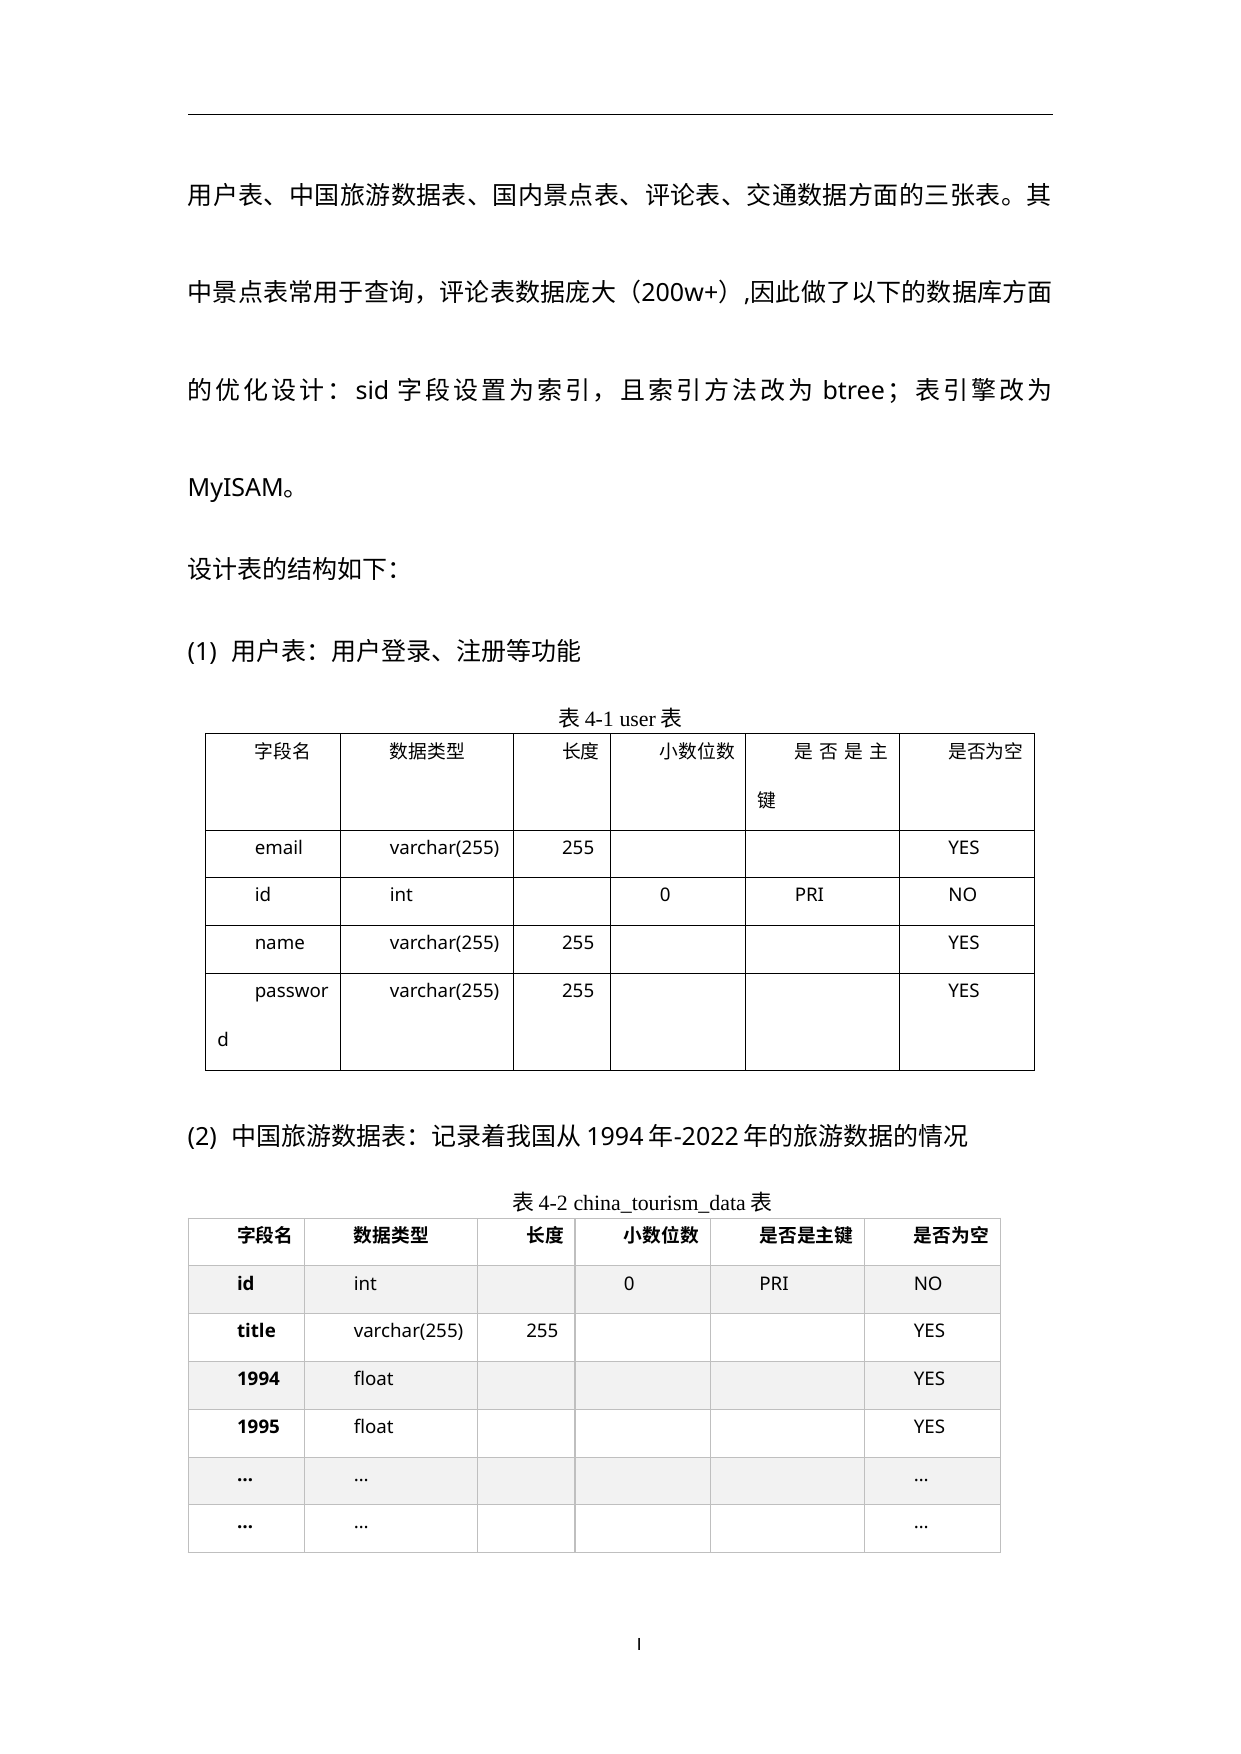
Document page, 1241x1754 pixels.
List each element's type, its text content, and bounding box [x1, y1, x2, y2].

table_cell [514, 878, 610, 925]
table_cell varchar(255) [305, 1314, 477, 1361]
table_cell [746, 926, 899, 973]
table_cell [611, 831, 745, 877]
table_header 小数位数 [611, 734, 745, 829]
table_cell [576, 1314, 710, 1361]
table_cell 255 [478, 1314, 574, 1361]
table_cell varchar(255) [341, 831, 513, 877]
table_header 长度 [478, 1219, 574, 1265]
table_cell NO [900, 878, 1034, 925]
table_cell [478, 1362, 574, 1409]
table_cell YES [865, 1362, 1000, 1409]
table_cell … [189, 1505, 304, 1552]
text 表4-1 user表 [187, 700, 1053, 733]
table_cell YES [900, 831, 1034, 877]
table_header 是否是主键 [746, 734, 899, 829]
table_cell PRI [746, 878, 899, 925]
table_cell [576, 1362, 710, 1409]
table_cell varchar(255) [341, 926, 513, 973]
table_cell [746, 974, 899, 1069]
table_cell YES [865, 1410, 1000, 1457]
table_cell [711, 1314, 864, 1361]
table_cell [576, 1410, 710, 1457]
table_cell [478, 1505, 574, 1552]
table_cell [711, 1362, 864, 1409]
table_cell [611, 926, 745, 973]
table_cell 255 [514, 831, 610, 877]
table_cell [746, 831, 899, 877]
table_header 字段名 [189, 1219, 304, 1265]
table_cell 1994 [189, 1362, 304, 1409]
table_cell [576, 1505, 710, 1552]
table_cell YES [900, 926, 1034, 973]
table_header 是否为空 [900, 734, 1034, 829]
table_header 小数位数 [576, 1219, 710, 1265]
table_cell title [189, 1314, 304, 1361]
table_header 字段名 [206, 734, 340, 829]
table_cell PRI [711, 1266, 864, 1313]
table_header 是否是主键 [711, 1219, 864, 1265]
table_cell [611, 974, 745, 1069]
table_cell … [865, 1458, 1000, 1504]
table_cell 255 [514, 974, 610, 1069]
list 中国旅游数据表：记录着我国从1994年-2022年的旅游数据的情况 [187, 1103, 1053, 1168]
list 用户表：用户登录、注册等功能 [187, 618, 1053, 683]
table_cell YES [865, 1314, 1000, 1361]
table_cell … [865, 1505, 1000, 1552]
table_cell [478, 1266, 574, 1313]
table_cell float [305, 1410, 477, 1457]
table_cell varchar(255) [341, 974, 513, 1069]
table_header 长度 [514, 734, 610, 829]
table_cell id [189, 1266, 304, 1313]
table_header 数据类型 [341, 734, 513, 829]
table_cell 255 [514, 926, 610, 973]
table_cell 1995 [189, 1410, 304, 1457]
table_cell … [189, 1458, 304, 1504]
text 设计表的结构如下： [187, 536, 1053, 601]
table_cell [711, 1410, 864, 1457]
table_header 是否为空 [865, 1219, 1000, 1265]
table_cell 0 [611, 878, 745, 925]
table_header 数据类型 [305, 1219, 477, 1265]
table_cell int [305, 1266, 477, 1313]
table_cell … [305, 1505, 477, 1552]
table_cell int [341, 878, 513, 925]
table_cell NO [865, 1266, 1000, 1313]
table_cell 0 [576, 1266, 710, 1313]
table_cell … [305, 1458, 477, 1504]
table_cell password [206, 974, 340, 1069]
text 表4-2 china_tourism_data表 [231, 1185, 1053, 1217]
table_cell [478, 1410, 574, 1457]
table_cell [478, 1458, 574, 1504]
table_cell [711, 1505, 864, 1552]
text 用户表、中国旅游数据表、国内景点表、评论表、交通数据方面的三张表。其中景点表常用于查询，评论表数据庞大（200w+）,因此做了以下的数据库方面的优化设计：sid字段设置为索引，且索引方法改为btree；表引擎改为MyISAM。 [187, 162, 1053, 519]
table_cell [576, 1458, 710, 1504]
table_cell email [206, 831, 340, 877]
table_cell YES [900, 974, 1034, 1069]
table_cell id [206, 878, 340, 925]
table_cell [711, 1458, 864, 1504]
table_cell name [206, 926, 340, 973]
table_cell float [305, 1362, 477, 1409]
